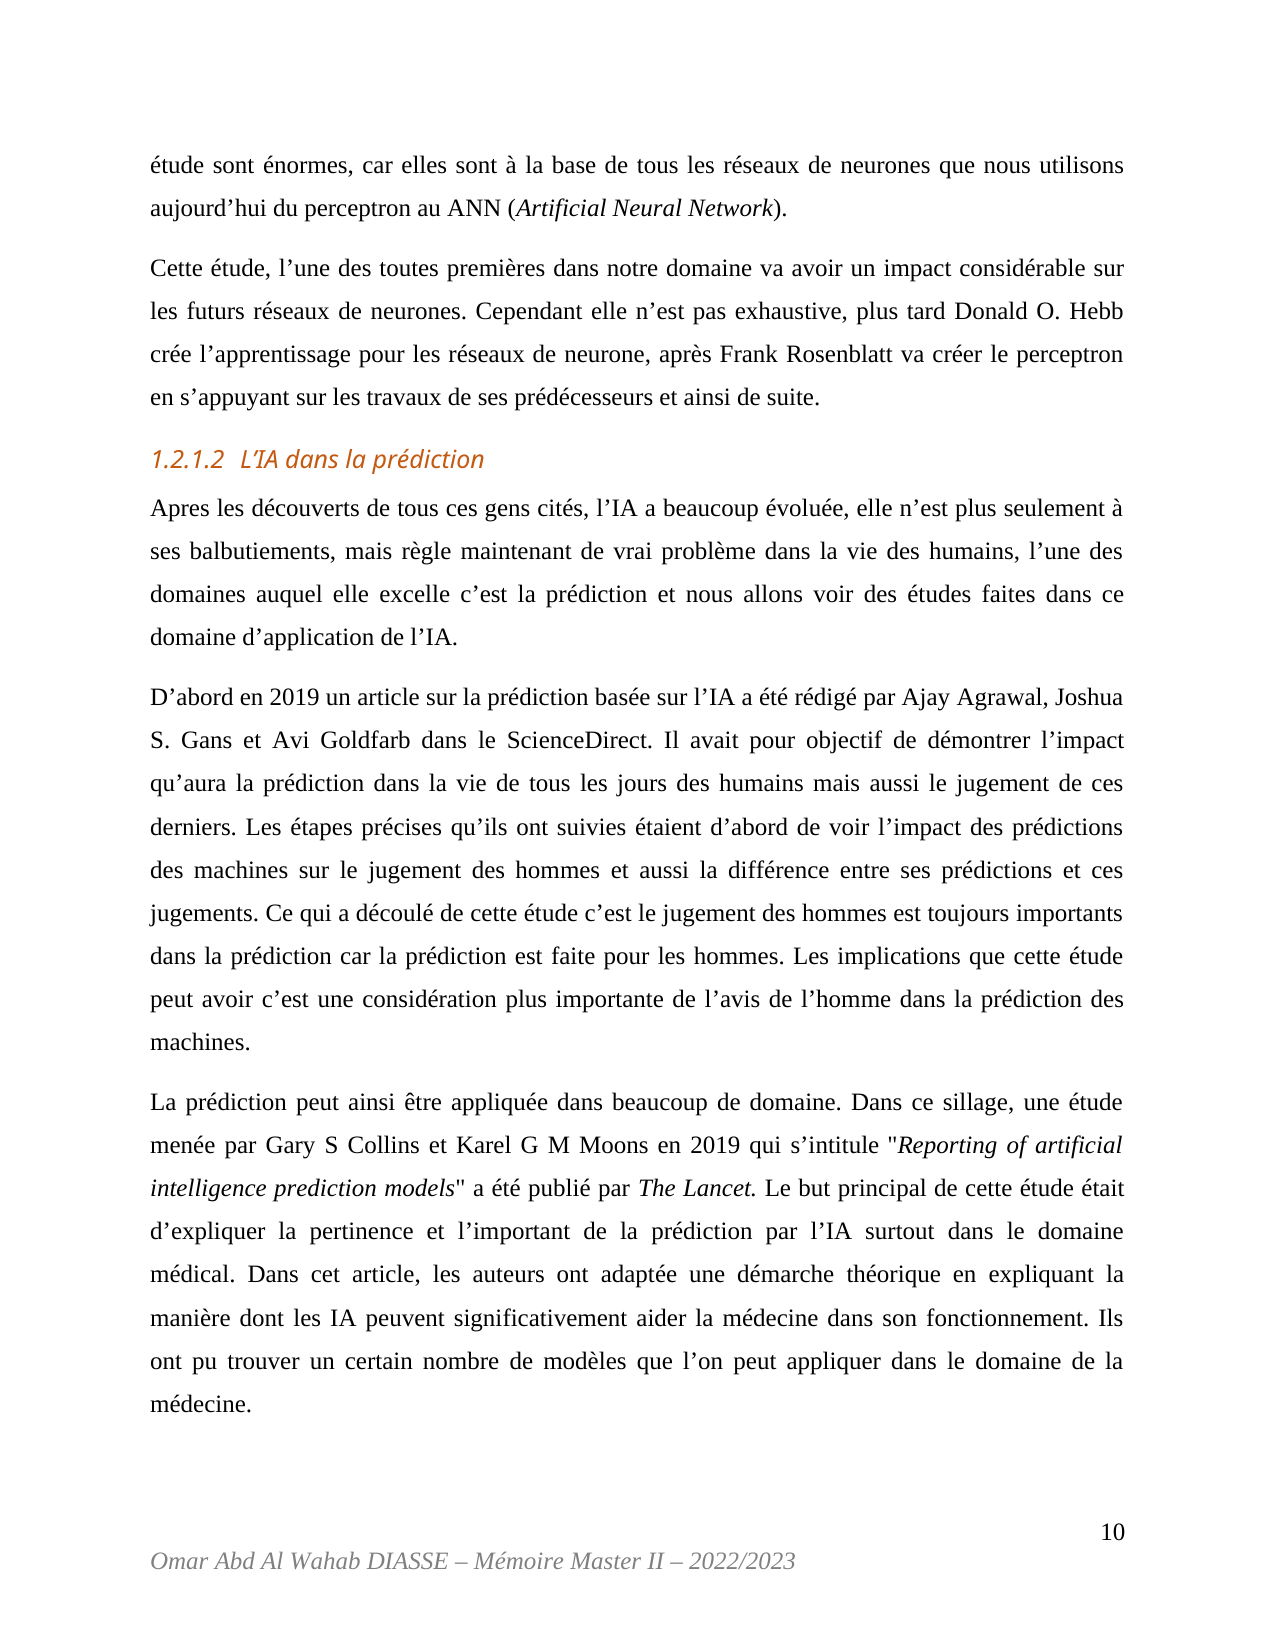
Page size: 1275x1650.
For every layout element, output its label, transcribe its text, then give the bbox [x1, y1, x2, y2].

text Apres les découverts de tous ces gens cités, l’IA a beaucoup évoluée, elle n’est plus seulement à ses balbutiements, mais règle maintenant de vrai problème dans la vie des humains, l’une des domaines auquel elle excelle c’est la prédiction et nous allons voir des études faites dans ce domaine d’application de l’IA. [150, 493, 1125, 651]
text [150, 150, 1125, 222]
text D’abord en 2019 un article sur la prédiction basée sur l’IA a été rédigé par Ajay Agrawal, Joshua S. Gans et Avi Goldfarb dans le ScienceDirect. Il avait pour objectif de démontrer l’impact qu’aura la prédiction dans la vie de tous les jours des humains mais aussi le jugement de ces derniers. Les étapes précises qu’ils ont suivies étaient d’abord de voir l’impact des prédictions des machines sur le jugement des hommes et aussi la différence entre ses prédictions et ces jugements. Ce qui a découlé de cette étude c’est le jugement des hommes est toujours importants dans la prédiction car la prédiction est faite pour les hommes. Les implications que cette étude peut avoir c’est une considération plus importante de l’avis de l’homme dans la prédiction des machines. [150, 682, 1125, 1056]
text La prédiction peut ainsi être appliquée dans beaucoup de domaine. Dans ce sillage, une étude menée par Gary S Collins et Karel G M Moons en 2019 qui s’intitule "Reporting of artificial intelligence prediction models" a été publié par The Lancet. Le but principal de cette étude était d’expliquer la pertinence et l’important de la prédiction par l’IA surtout dans le domaine médical. Dans cet article, les auteurs ont adaptée une démarche théorique en expliquant la manière dont les IA peuvent significativement aider la médecine dans son fonctionnement. Ils ont pu trouver un certain nombre de modèles que l’on peut appliquer dans le domaine de la médecine. [150, 1087, 1125, 1418]
subtitle L’IA dans la prédiction [150, 442, 1125, 476]
text Cette étude, l’une des toutes premières dans notre domaine va avoir un impact considérable sur les futurs réseaux de neurones. Cependant elle n’est pas exhaustive, plus tard Donald O. Hebb crée l’apprentissage pour les réseaux de neurone, après Frank Rosenblatt va créer le perceptron en s’appuyant sur les travaux de ses prédécesseurs et ainsi de suite. [150, 253, 1125, 411]
